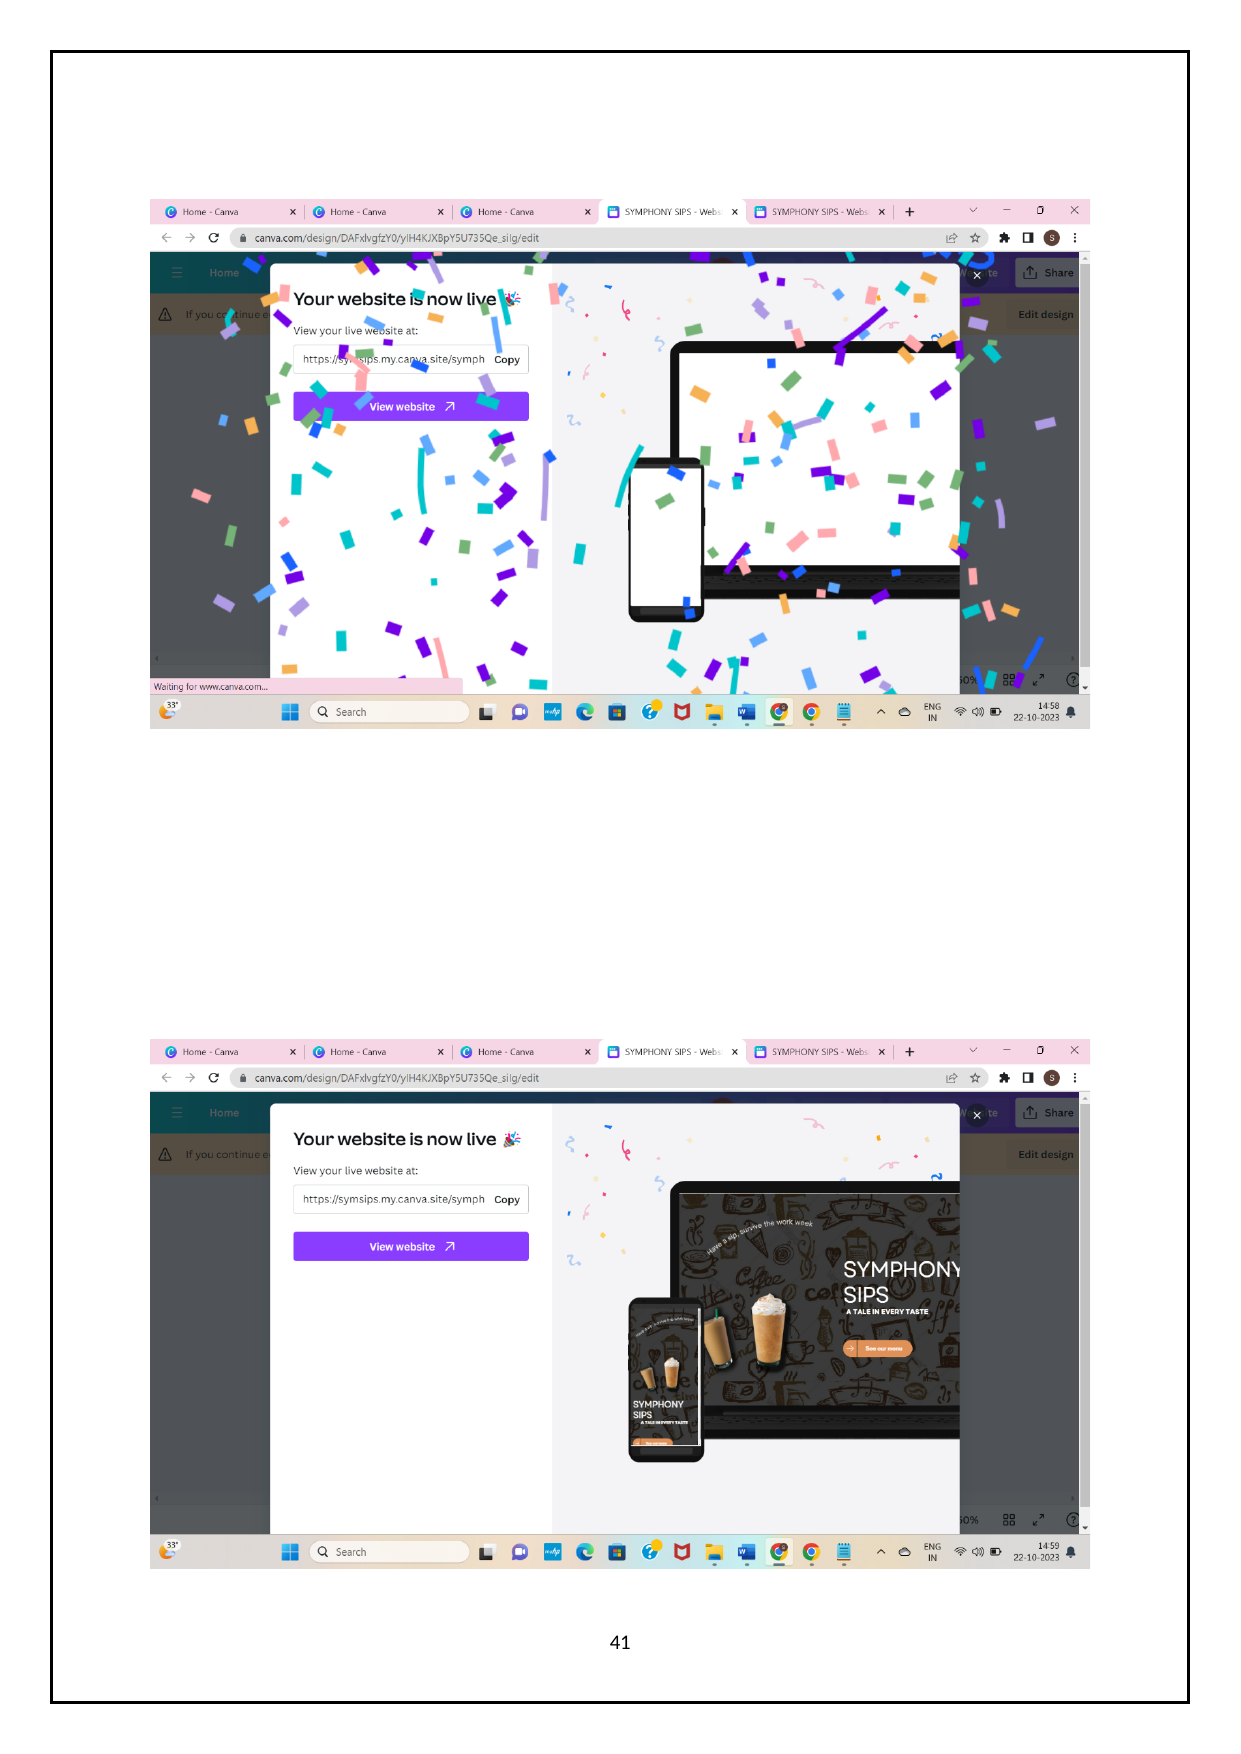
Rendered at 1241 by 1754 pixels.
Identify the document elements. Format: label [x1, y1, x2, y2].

picture [150, 1039, 1091, 1569]
picture [150, 199, 1091, 729]
